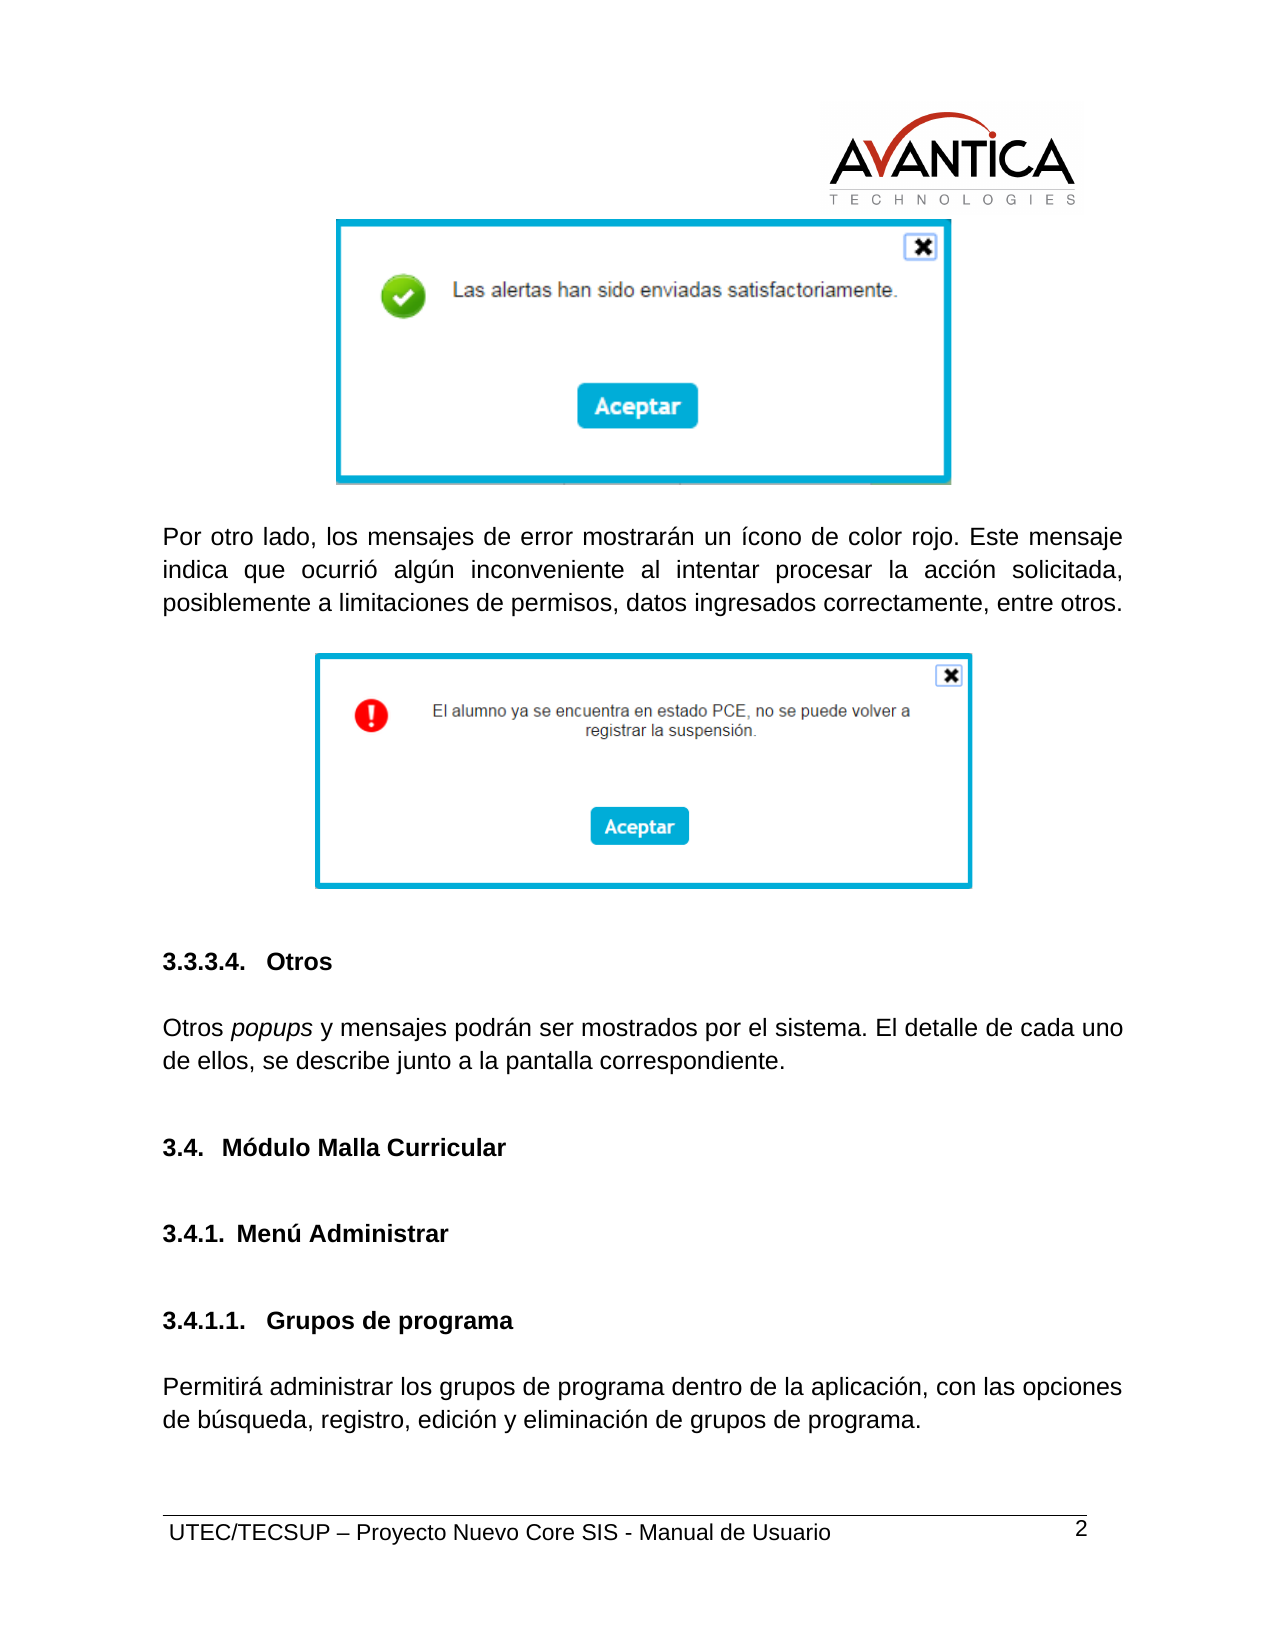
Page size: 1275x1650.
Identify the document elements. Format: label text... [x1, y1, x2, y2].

subtitle Módulo Malla Curricular [162, 1133, 1125, 1161]
subtitle Grupos de programa [162, 1306, 1125, 1335]
picture [336, 478, 952, 485]
text Permitirá administrar los grupos de programa dentro de la aplicación, con las opciones de búsqueda, registro, edición y eliminación de grupos de programa. [162, 1372, 1125, 1434]
subtitle Menú Administrar [162, 1219, 1125, 1248]
picture [321, 660, 967, 882]
subtitle Otros [162, 947, 1125, 975]
text Otros popups y mensajes podrán ser mostrados por el sistema. El detalle de cada uno de ellos, se describe junto a la pantalla correspondiente. [162, 1013, 1125, 1074]
text Por otro lado, los mensajes de error mostrarán un ícono de color rojo. Este mensaje indica que ocurrió algún inconveniente al intentar procesar la acción solicitada, posiblemente a limitaciones de permisos, datos ingresados correctamente, entre otros. [162, 522, 1125, 616]
picture [341, 227, 944, 475]
picture [820, 101, 1084, 215]
